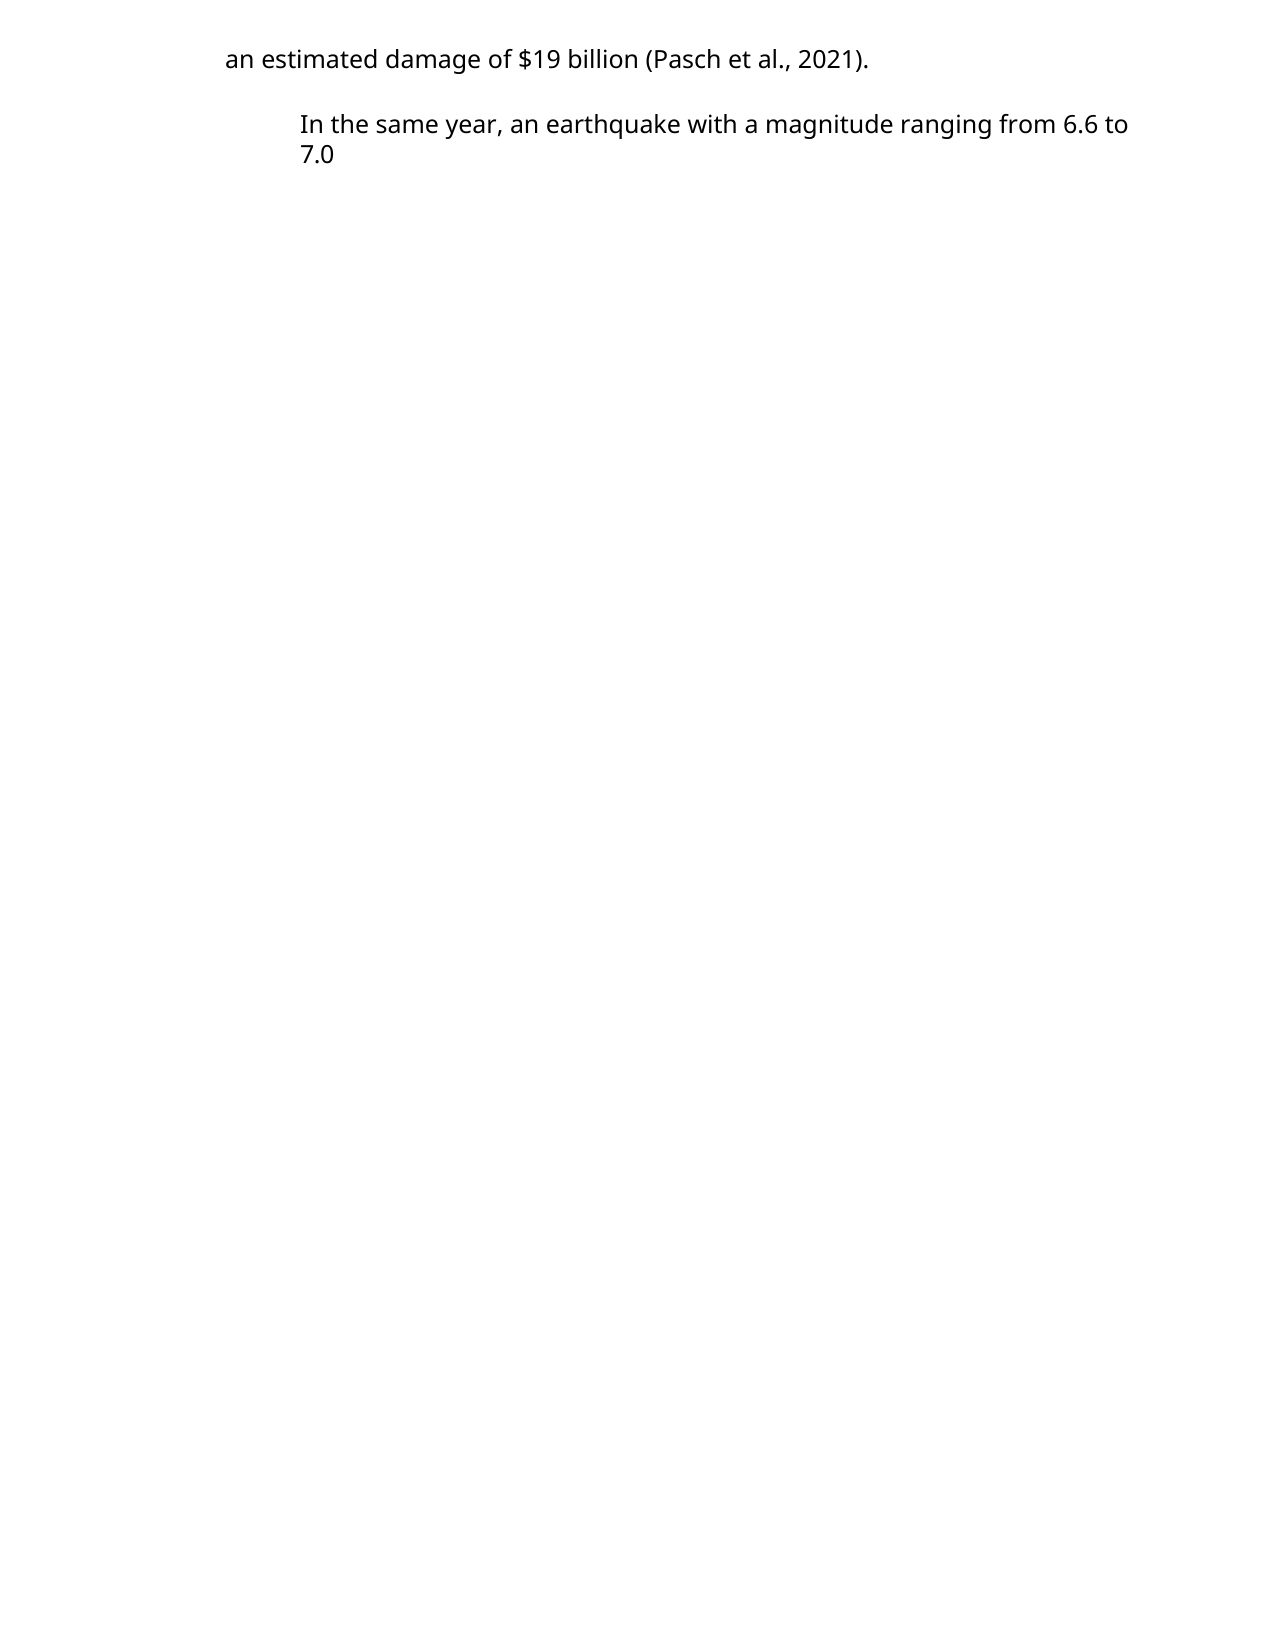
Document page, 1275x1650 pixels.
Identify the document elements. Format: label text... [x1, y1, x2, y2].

text In the same year, an earthquake with a magnitude ranging from 6.6 to 7.0 [300, 110, 1162, 170]
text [225, 42, 1126, 76]
